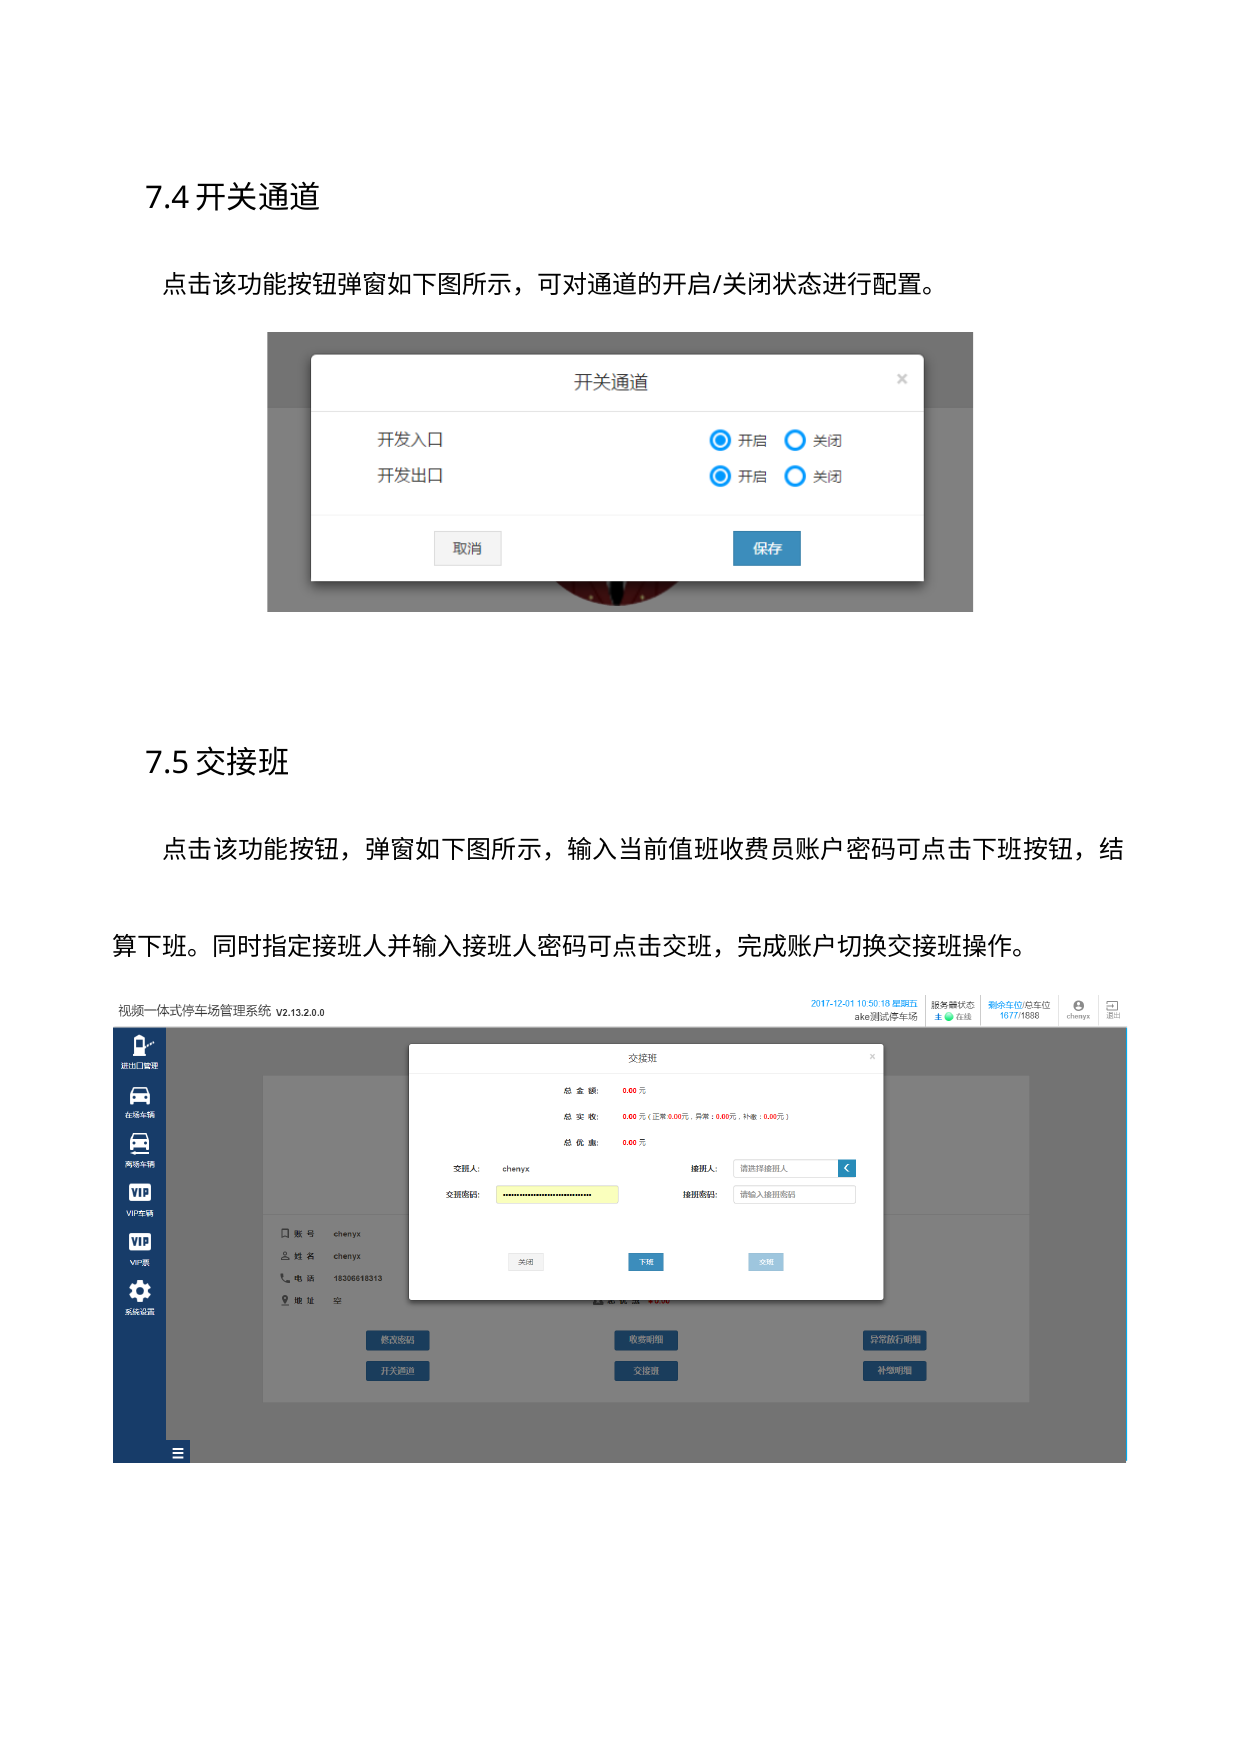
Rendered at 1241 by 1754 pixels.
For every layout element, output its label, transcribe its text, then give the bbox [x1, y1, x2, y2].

picture [113, 995, 1128, 1463]
picture [267, 332, 974, 612]
list 7.5交接班 [112, 727, 1128, 792]
text 点击该功能按钮弹窗如下图所示，可对通道的开启/关闭状态进行配置。 [112, 250, 1128, 315]
text 点击该功能按钮，弹窗如下图所示，输入当前值班收费员账户密码可点击下班按钮，结算下班。同时指定接班人并输入接班人密码可点击交班，完成账户切换交接班操作。 [112, 815, 1128, 977]
list 7.4开关通道 [112, 162, 1128, 227]
